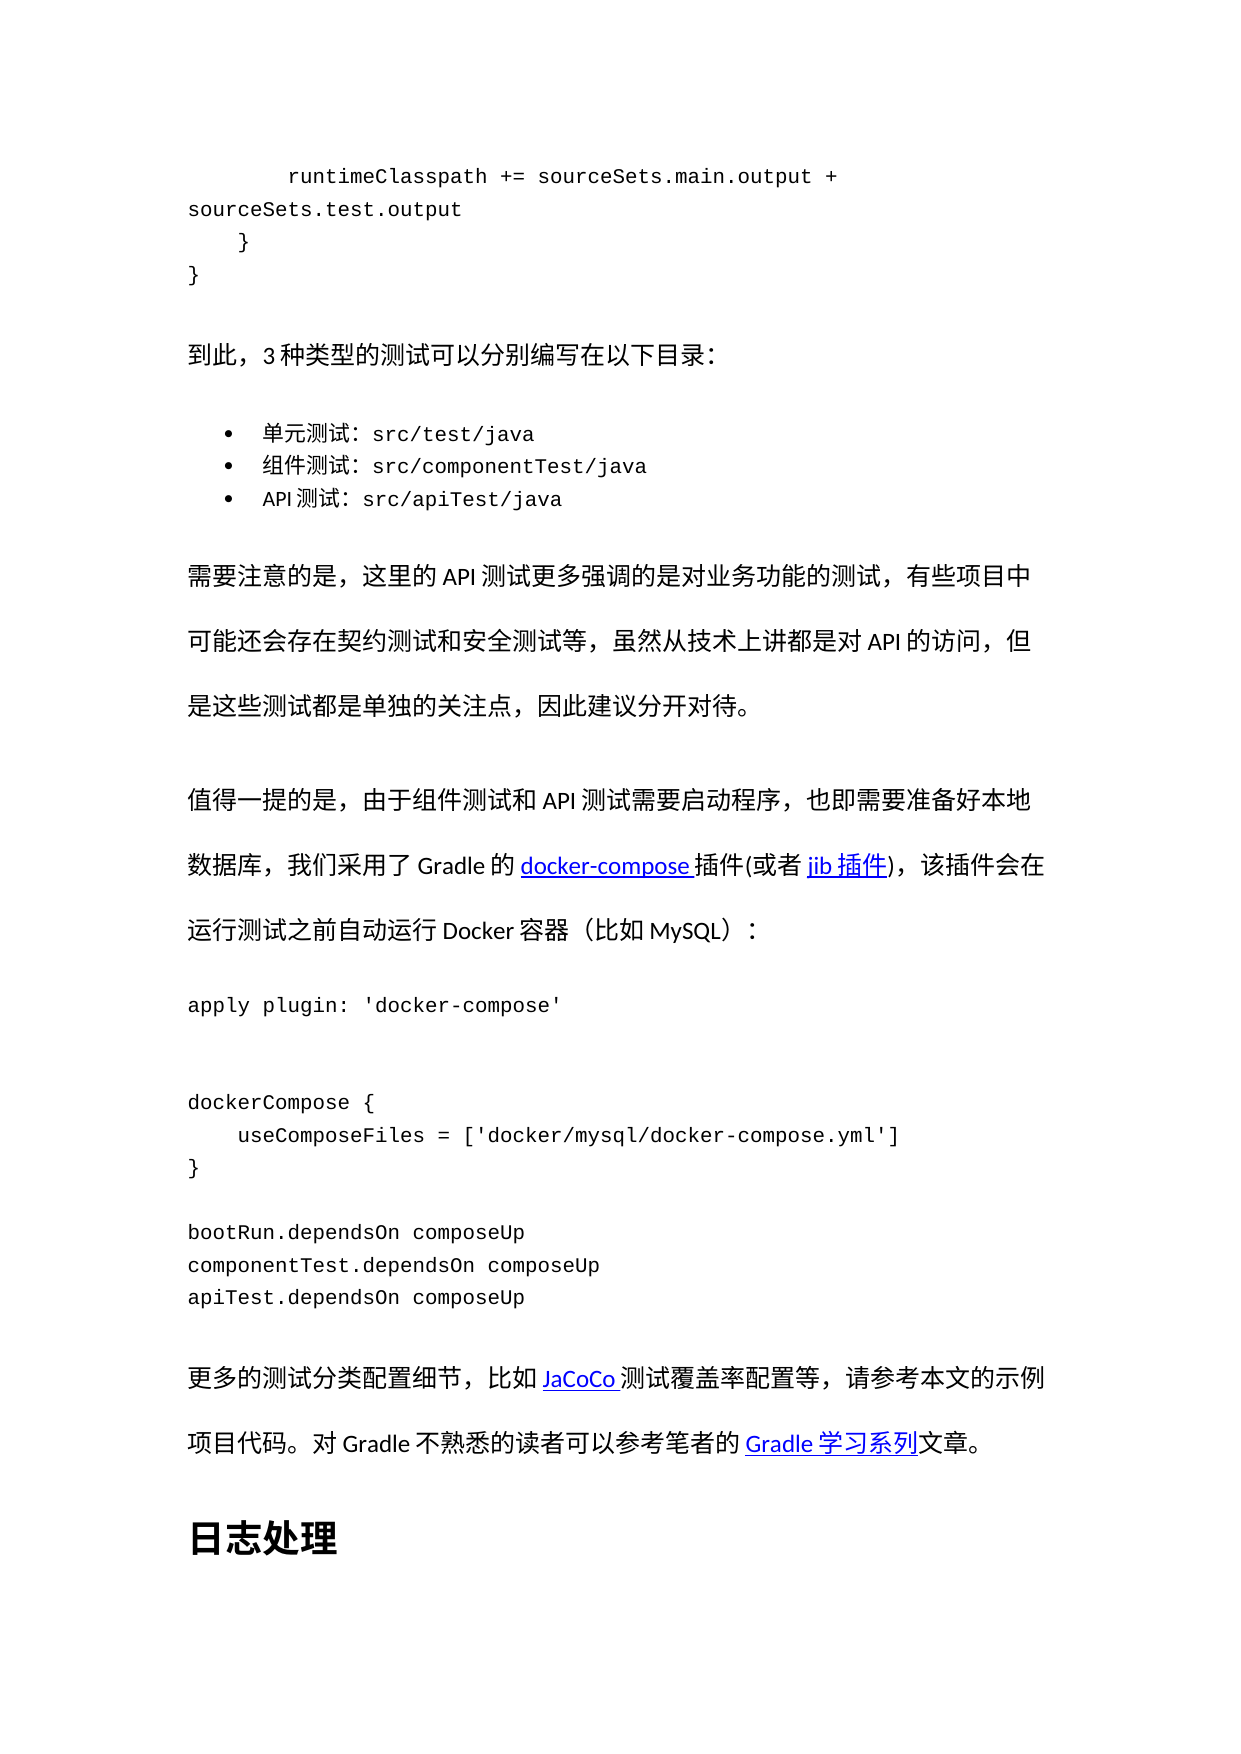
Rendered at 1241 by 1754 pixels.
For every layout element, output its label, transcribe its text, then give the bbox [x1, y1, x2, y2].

text } [187, 227, 1053, 259]
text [187, 162, 1053, 227]
subtitle 日志处理 [187, 1504, 1053, 1569]
text apply plugin: 'docker-compose' [187, 990, 1053, 1023]
text dockerCompose { [187, 1088, 1053, 1120]
text componentTest.dependsOn composeUp [187, 1250, 1053, 1283]
text bootRun.dependsOn composeUp [187, 1218, 1053, 1250]
text 更多的测试分类配置细节，比如JaCoCo测试覆盖率配置等，请参考本文的示例项目代码。对Gradle不熟悉的读者可以参考笔者的Gradle学习系列文章。 [187, 1344, 1053, 1474]
text } [187, 1153, 1053, 1185]
text apiTest.dependsOn composeUp [187, 1283, 1053, 1315]
text 到此，3种类型的测试可以分别编写在以下目录： [187, 321, 1053, 386]
text 值得一提的是，由于组件测试和API测试需要启动程序，也即需要准备好本地数据库，我们采用了Gradle的docker-compose插件(或者jib插件)，该插件会在运行测试之前自动运行Docker容器（比如MySQL）： [187, 766, 1053, 961]
text 需要注意的是，这里的API测试更多强调的是对业务功能的测试，有些项目中可能还会存在契约测试和安全测试等，虽然从技术上讲都是对API的访问，但是这些测试都是单独的关注点，因此建议分开对待。 [187, 542, 1053, 737]
list API测试：src/apiTest/java [225, 480, 1053, 513]
text useComposeFiles = ['docker/mysql/docker-compose.yml'] [187, 1120, 1053, 1153]
text } [187, 259, 1053, 292]
list 组件测试：src/componentTest/java [225, 448, 1053, 480]
list 单元测试：src/test/java [225, 415, 1053, 448]
